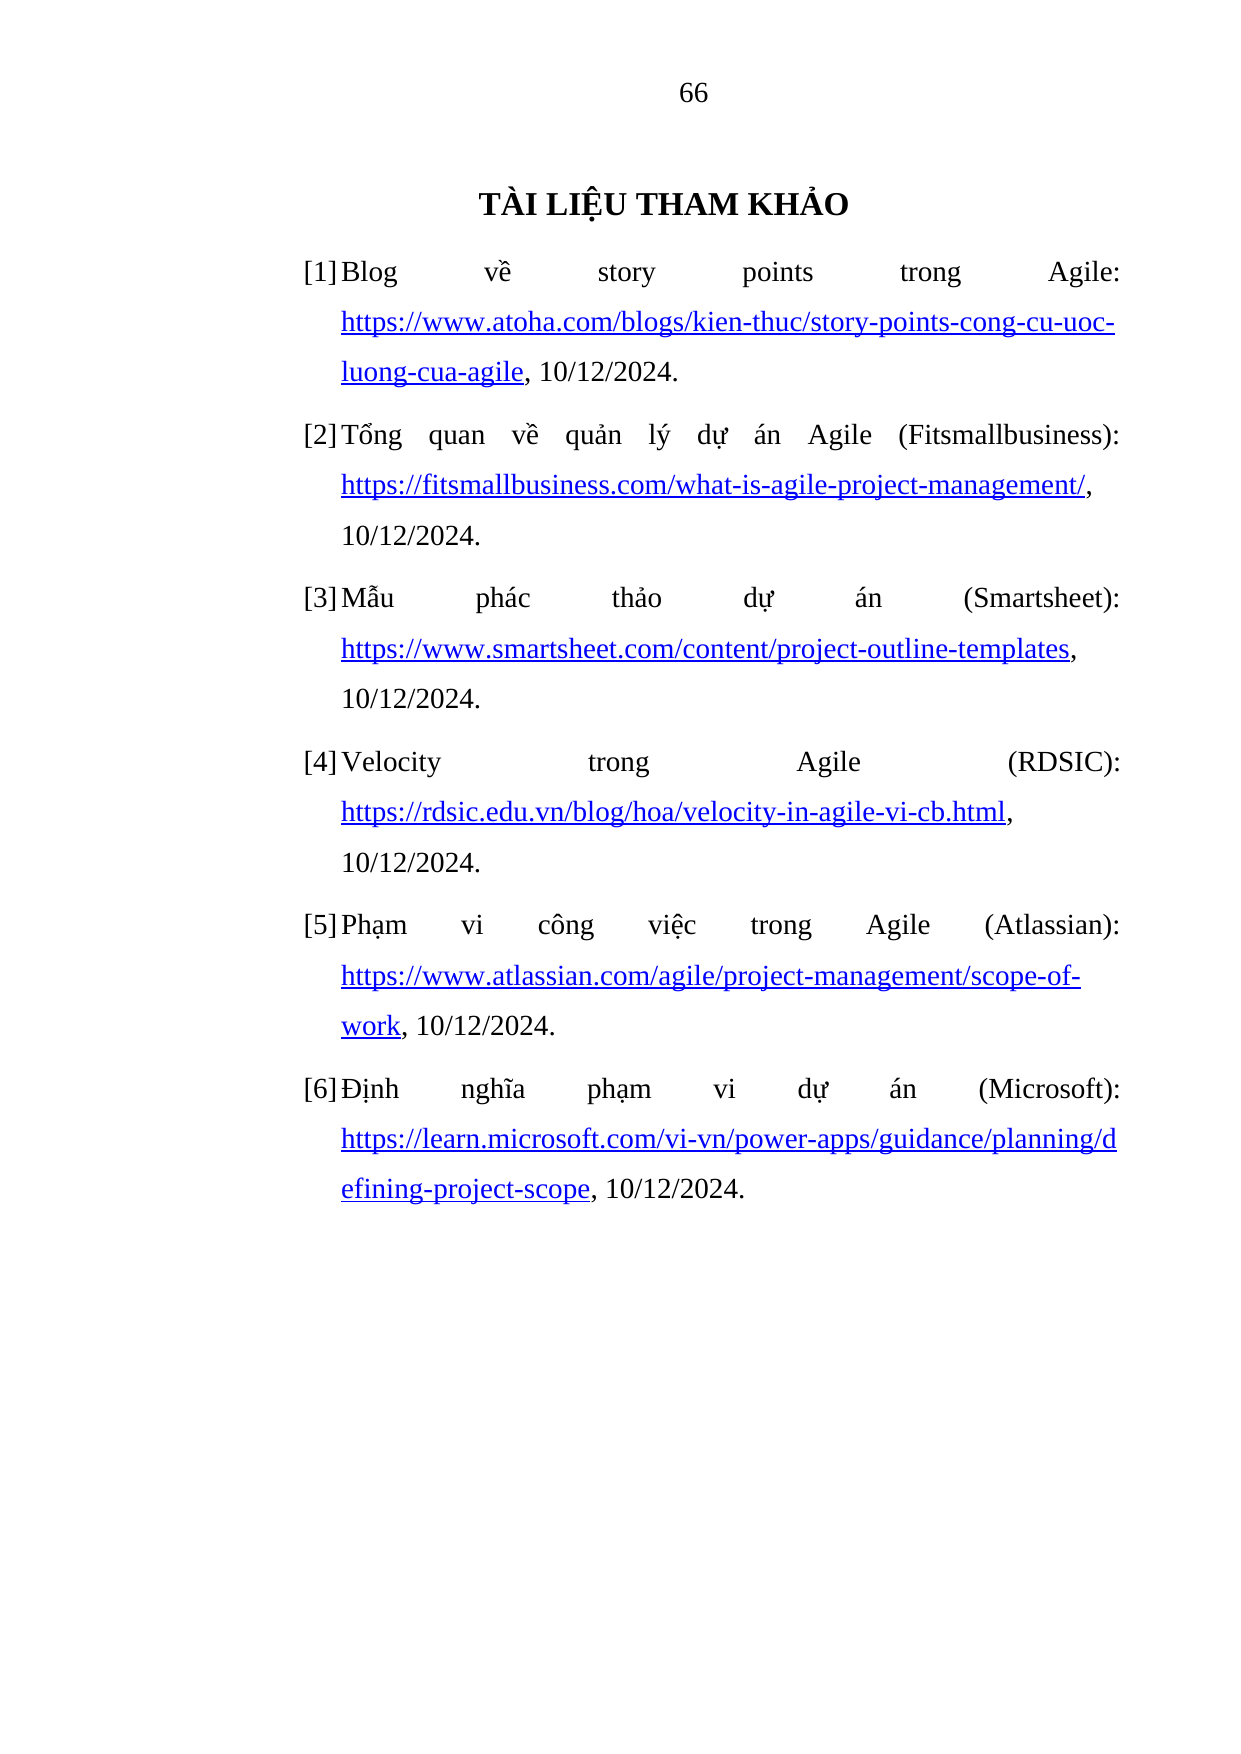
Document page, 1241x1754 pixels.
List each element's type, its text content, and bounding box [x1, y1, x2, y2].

list Định nghĩa phạm vi dự án (Microsoft): https://learn.microsoft.com/vi-vn/power-apps/guidance/planning/defining-project-scope, 10/12/2024. [303, 1071, 1121, 1205]
list Phạm vi công việc trong Agile (Atlassian): https://www.atlassian.com/agile/project-management/scope-of-work, 10/12/2024. [303, 907, 1121, 1042]
list Mẫu phác thảo dự án (Smartsheet): https://www.smartsheet.com/content/project-outline-templates, 10/12/2024. [303, 581, 1121, 715]
list Velocity trong Agile (RDSIC): https://rdsic.edu.vn/blog/hoa/velocity-in-agile-vi-cb.html, 10/12/2024. [303, 744, 1121, 878]
subtitle TÀI LIỆU THAM KHẢO [207, 184, 1121, 222]
list Blog về story points trong Agile: https://www.atoha.com/blogs/kien-thuc/story-points-cong-cu-uoc-luong-cua-agile, 10/12/2024. [303, 254, 1121, 388]
list Tổng quan về quản lý dự án Agile (Fitsmallbusiness): https://fitsmallbusiness.com/what-is-agile-project-management/, 10/12/2024. [303, 417, 1121, 551]
